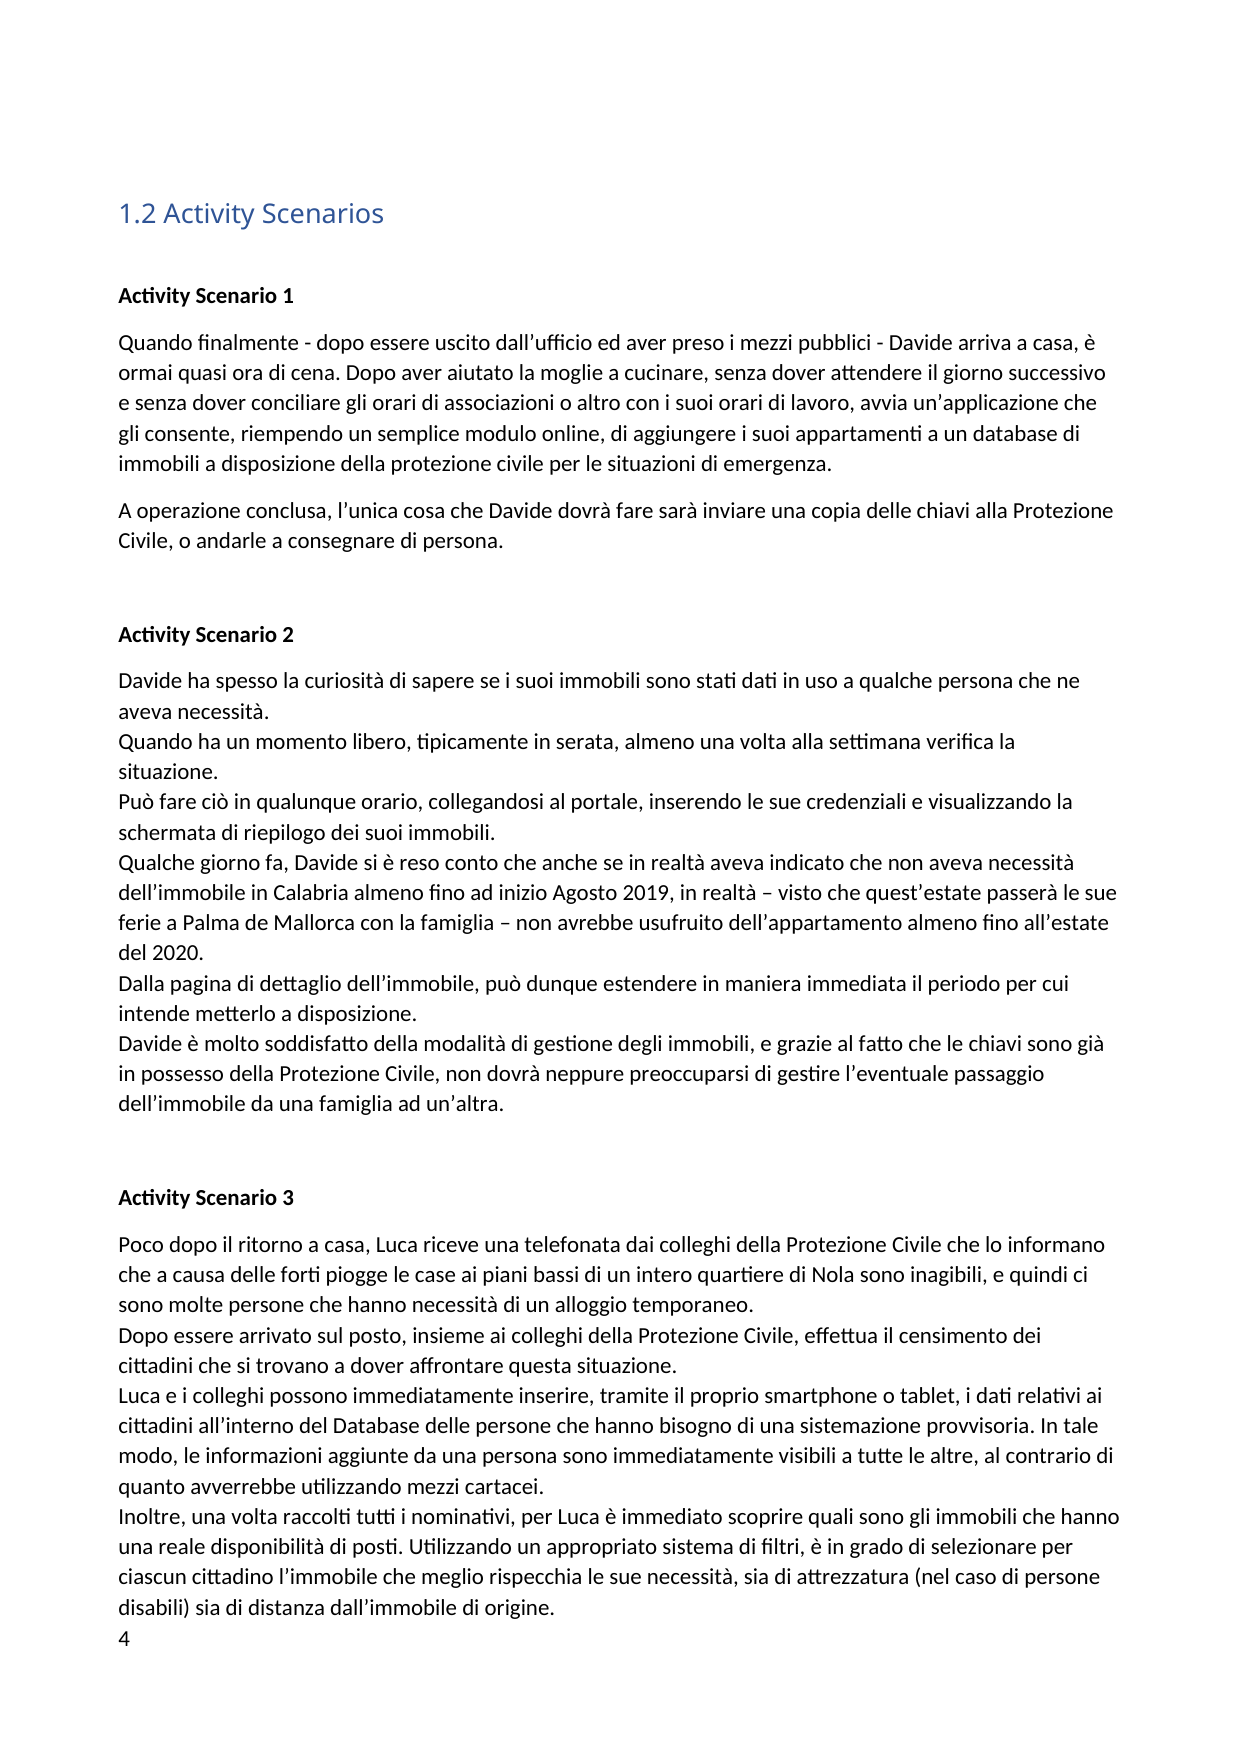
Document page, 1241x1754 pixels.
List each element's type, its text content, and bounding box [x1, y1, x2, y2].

text Davide ha spesso la curiosità di sapere se i suoi immobili sono stati dati in uso a qualche persona che ne aveva necessità. Quando ha un momento libero, tipicamente in serata, almeno una volta alla settimana verifica la situazione. Può fare ciò in qualunque orario, collegandosi al portale, inserendo le sue credenziali e visualizzando la schermata di riepilogo dei suoi immobili. Qualche giorno fa, Davide si è reso conto che anche se in realtà aveva indicato che non aveva necessità dell’immobile in Calabria almeno fino ad inizio Agosto 2019, in realtà – visto che quest’estate passerà le sue ferie a Palma de Mallorca con la famiglia – non avrebbe usufruito dell’appartamento almeno fino all’estate del 2020. Dalla pagina di dettaglio dell’immobile, può dunque estendere in maniera immediata il periodo per cui intende metterlo a disposizione. Davide è molto soddisfatto della modalità di gestione degli immobili, e grazie al fatto che le chiavi sono già in possesso della Protezione Civile, non dovrà neppure preoccuparsi di gestire l’eventuale passaggio dell’immobile da una famiglia ad un’altra. [118, 667, 1122, 1117]
text Activity Scenario 2 [118, 620, 1122, 648]
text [118, 1230, 1122, 1621]
text Activity Scenario 3 [118, 1183, 1122, 1211]
text Quando finalmente - dopo essere uscito dall’ufficio ed aver preso i mezzi pubblici - Davide arriva a casa, è ormai quasi ora di cena. Dopo aver aiutato la moglie a cucinare, senza dover attendere il giorno successivo e senza dover conciliare gli orari di associazioni o altro con i suoi orari di lavoro, avvia un’applicazione che gli consente, riempendo un semplice modulo online, di aggiungere i suoi appartamenti a un database di immobili a disposizione della protezione civile per le situazioni di emergenza. [118, 328, 1122, 477]
subtitle 1.2 Activity Scenarios [118, 194, 1122, 231]
text Activity Scenario 1 [118, 281, 1122, 309]
text A operazione conclusa, l’unica cosa che Davide dovrà fare sarà inviare una copia delle chiavi alla Protezione Civile, o andarle a consegnare di persona. [118, 496, 1122, 554]
